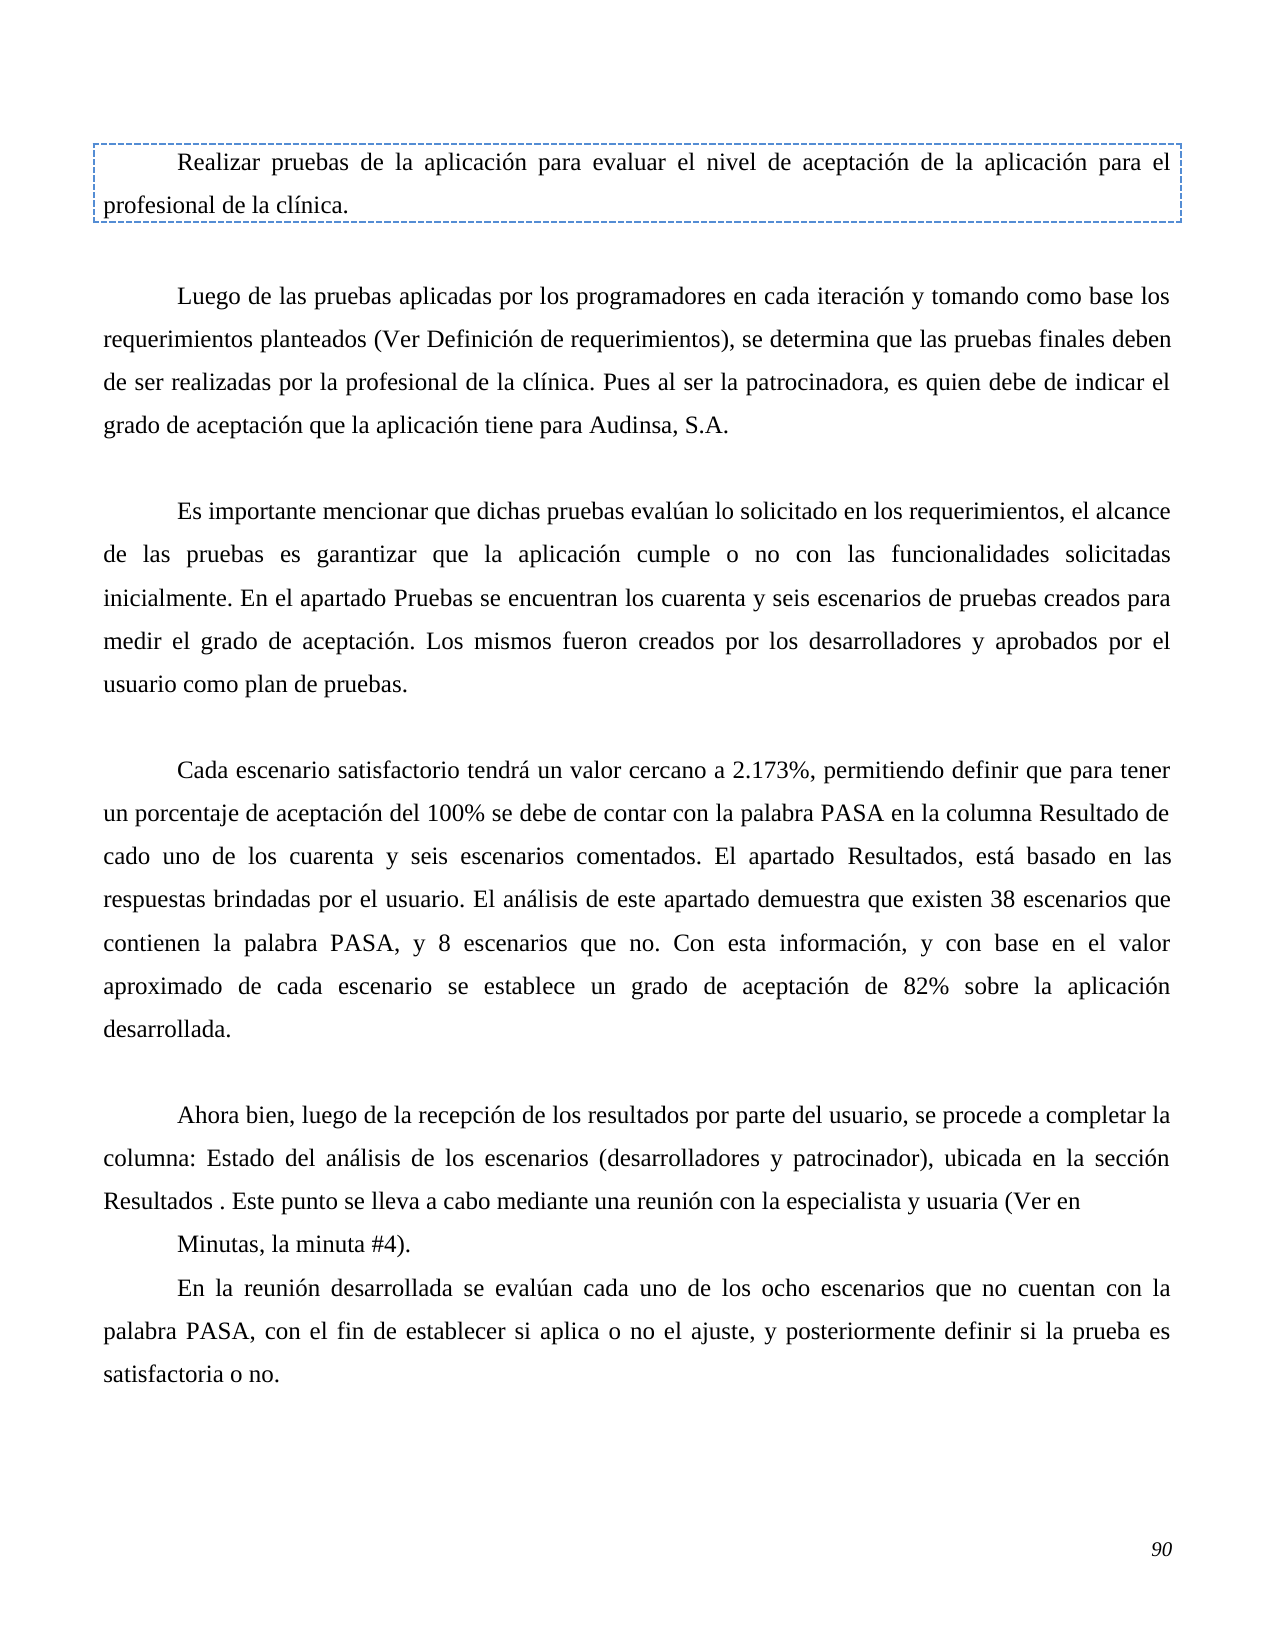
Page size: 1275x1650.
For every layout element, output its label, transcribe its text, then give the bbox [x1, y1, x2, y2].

text Luego de las pruebas aplicadas por los programadores en cada iteración y tomando como base los requerimientos planteados (Ver Definición de requerimientos), se determina que las pruebas finales deben de ser realizadas por la profesional de la clínica. Pues al ser la patrocinadora, es quien debe de indicar el grado de aceptación que la aplicación tiene para Audinsa, S.A. [103, 281, 1172, 439]
text Realizar pruebas de la aplicación para evaluar el nivel de aceptación de la aplicación para el profesional de la clínica. [93, 143, 1182, 223]
text Es importante mencionar que dichas pruebas evalúan lo solicitado en los requerimientos, el alcance de las pruebas es garantizar que la aplicación cumple o no con las funcionalidades solicitadas inicialmente. En el apartado Pruebas se encuentran los cuarenta y seis escenarios de pruebas creados para medir el grado de aceptación. Los mismos fueron creados por los desarrolladores y aprobados por el usuario como plan de pruebas. [103, 496, 1172, 698]
text Ahora bien, luego de la recepción de los resultados por parte del usuario, se procede a completar la columna: Estado del análisis de los escenarios (desarrolladores y patrocinador), ubicada en la sección Resultados . Este punto se lleva a cabo mediante una reunión con la especialista y usuaria (Ver en Minutas [103, 1100, 1172, 1215]
text Cada escenario satisfactorio tendrá un valor cercano a 2.173%, permitiendo definir que para tener un porcentaje de aceptación del 100% se debe de contar con la palabra PASA en la columna Resultado de cado uno de los cuarenta y seis escenarios comentados. El apartado Resultados, está basado en las respuestas brindadas por el usuario. El análisis de este apartado demuestra que existen 38 escenarios que contienen la palabra PASA, y 8 escenarios que no. Con esta información, y con base en el valor aproximado de cada escenario se establece un grado de aceptación de 82% sobre la aplicación desarrollada. [103, 755, 1172, 1043]
text , la minuta #4). [103, 1229, 1172, 1258]
text En la reunión desarrollada se evalúan cada uno de los ocho escenarios que no cuentan con la palabra PASA, con el fin de establecer si aplica o no el ajuste, y posteriormente definir si la prueba es satisfactoria o no. [103, 1273, 1172, 1388]
